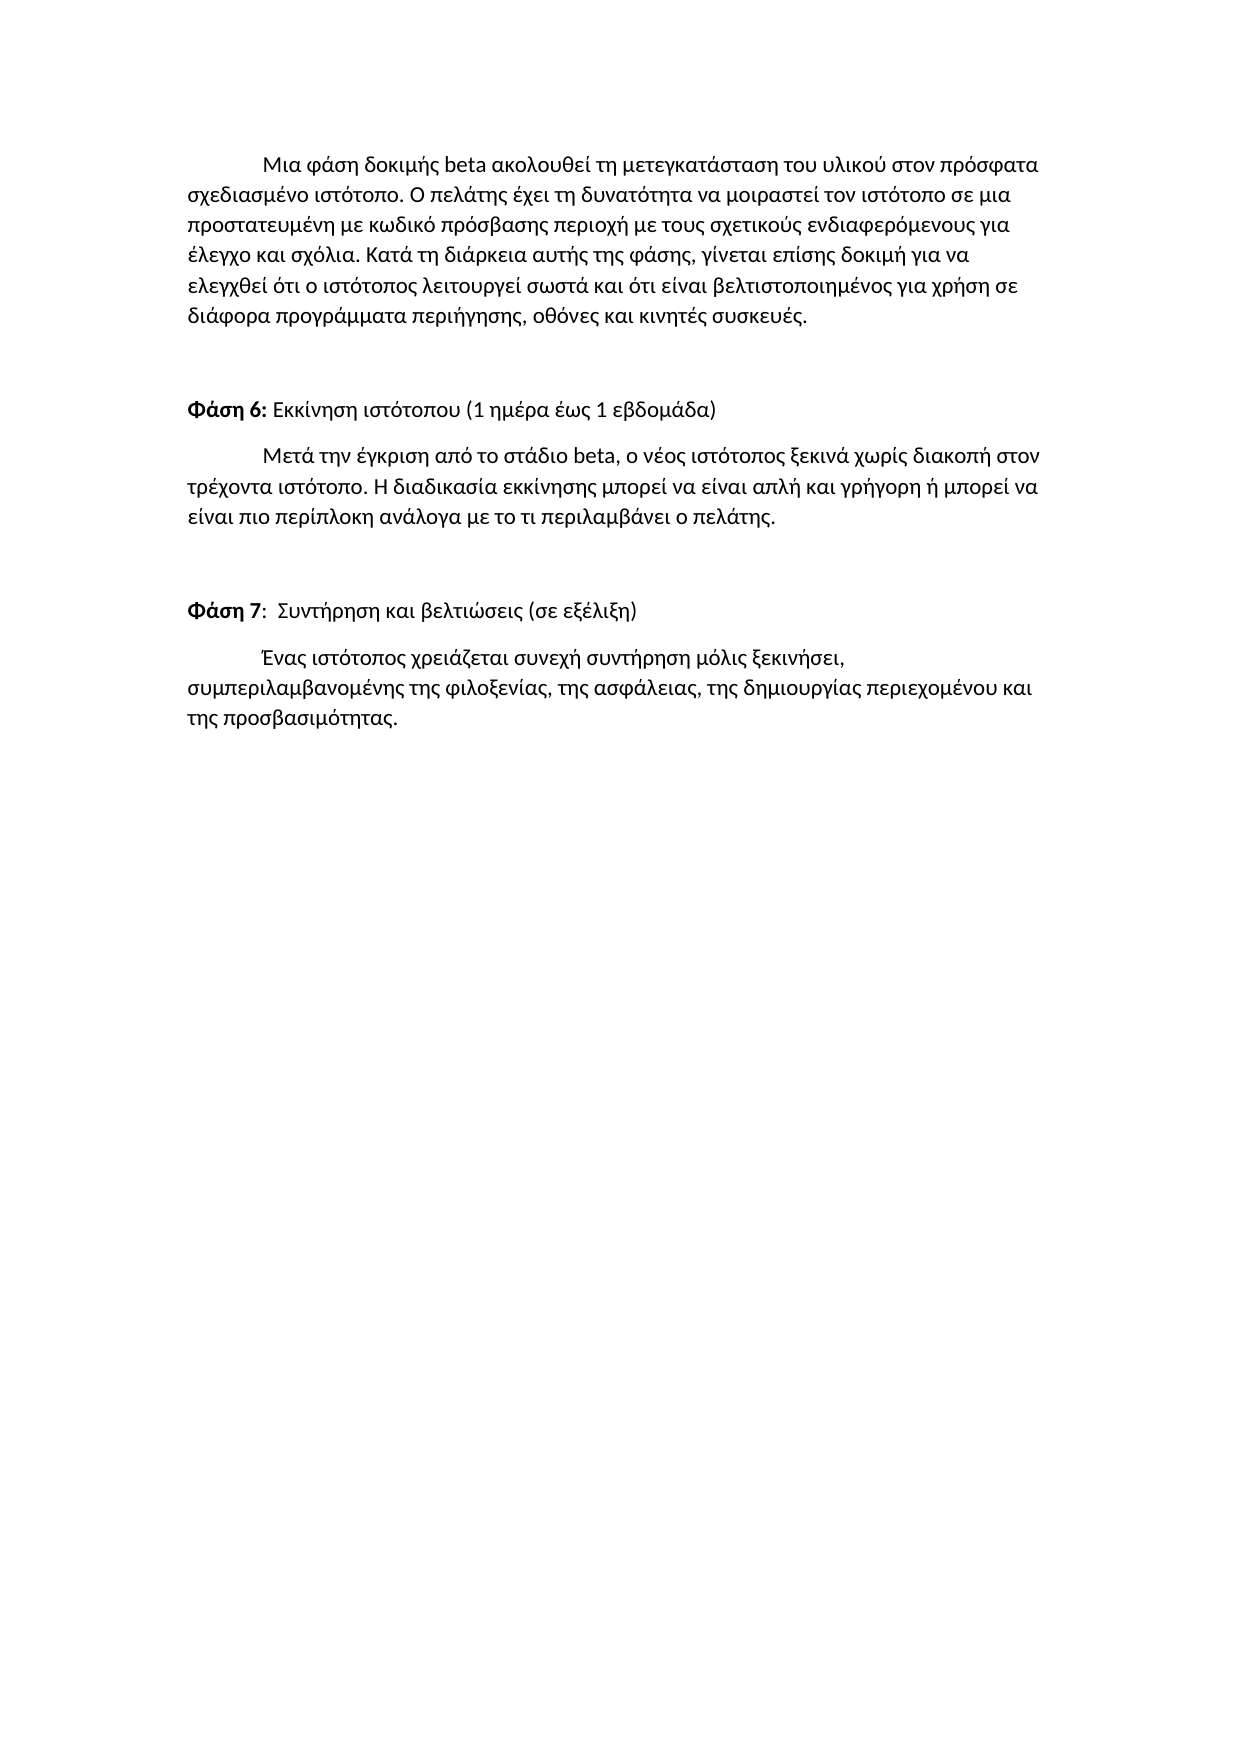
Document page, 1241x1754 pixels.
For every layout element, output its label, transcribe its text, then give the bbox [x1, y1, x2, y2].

text Μετά την έγκριση από το στάδιο beta, ο νέος ιστότοπος ξεκινά χωρίς διακοπή στον τρέχοντα ιστότοπο. Η διαδικασία εκκίνησης μπορεί να είναι απλή και γρήγορη ή μπορεί να είναι πιο περίπλοκη ανάλογα με το τι περιλαμβάνει ο πελάτης. [187, 442, 1053, 530]
text Φάση 6: Εκκίνηση ιστότοπου (1 ημέρα έως 1 εβδομάδα) [187, 395, 1053, 423]
text Μια φάση δοκιμής beta ακολουθεί τη μετεγκατάσταση του υλικού στον πρόσφατα σχεδιασμένο ιστότοπο. Ο πελάτης έχει τη δυνατότητα να μοιραστεί τον ιστότοπο σε μια προστατευμένη με κωδικό πρόσβασης περιοχή με τους σχετικούς ενδιαφερόμενους για έλεγχο και σχόλια. Κατά τη διάρκεια αυτής της φάσης, γίνεται επίσης δοκιμή για να ελεγχθεί ότι ο ιστότοπος λειτουργεί σωστά και ότι είναι βελτιστοποιημένος για χρήση σε διάφορα προγράμματα περιήγησης, οθόνες και κινητές συσκευές. [187, 150, 1053, 329]
text Ένας ιστότοπος χρειάζεται συνεχή συντήρηση μόλις ξεκινήσει, συμπεριλαμβανομένης της φιλοξενίας, της ασφάλειας, της δημιουργίας περιεχομένου και της προσβασιμότητας. [187, 643, 1053, 731]
text Φάση 7: Συντήρηση και βελτιώσεις (σε εξέλιξη) [187, 596, 1053, 624]
